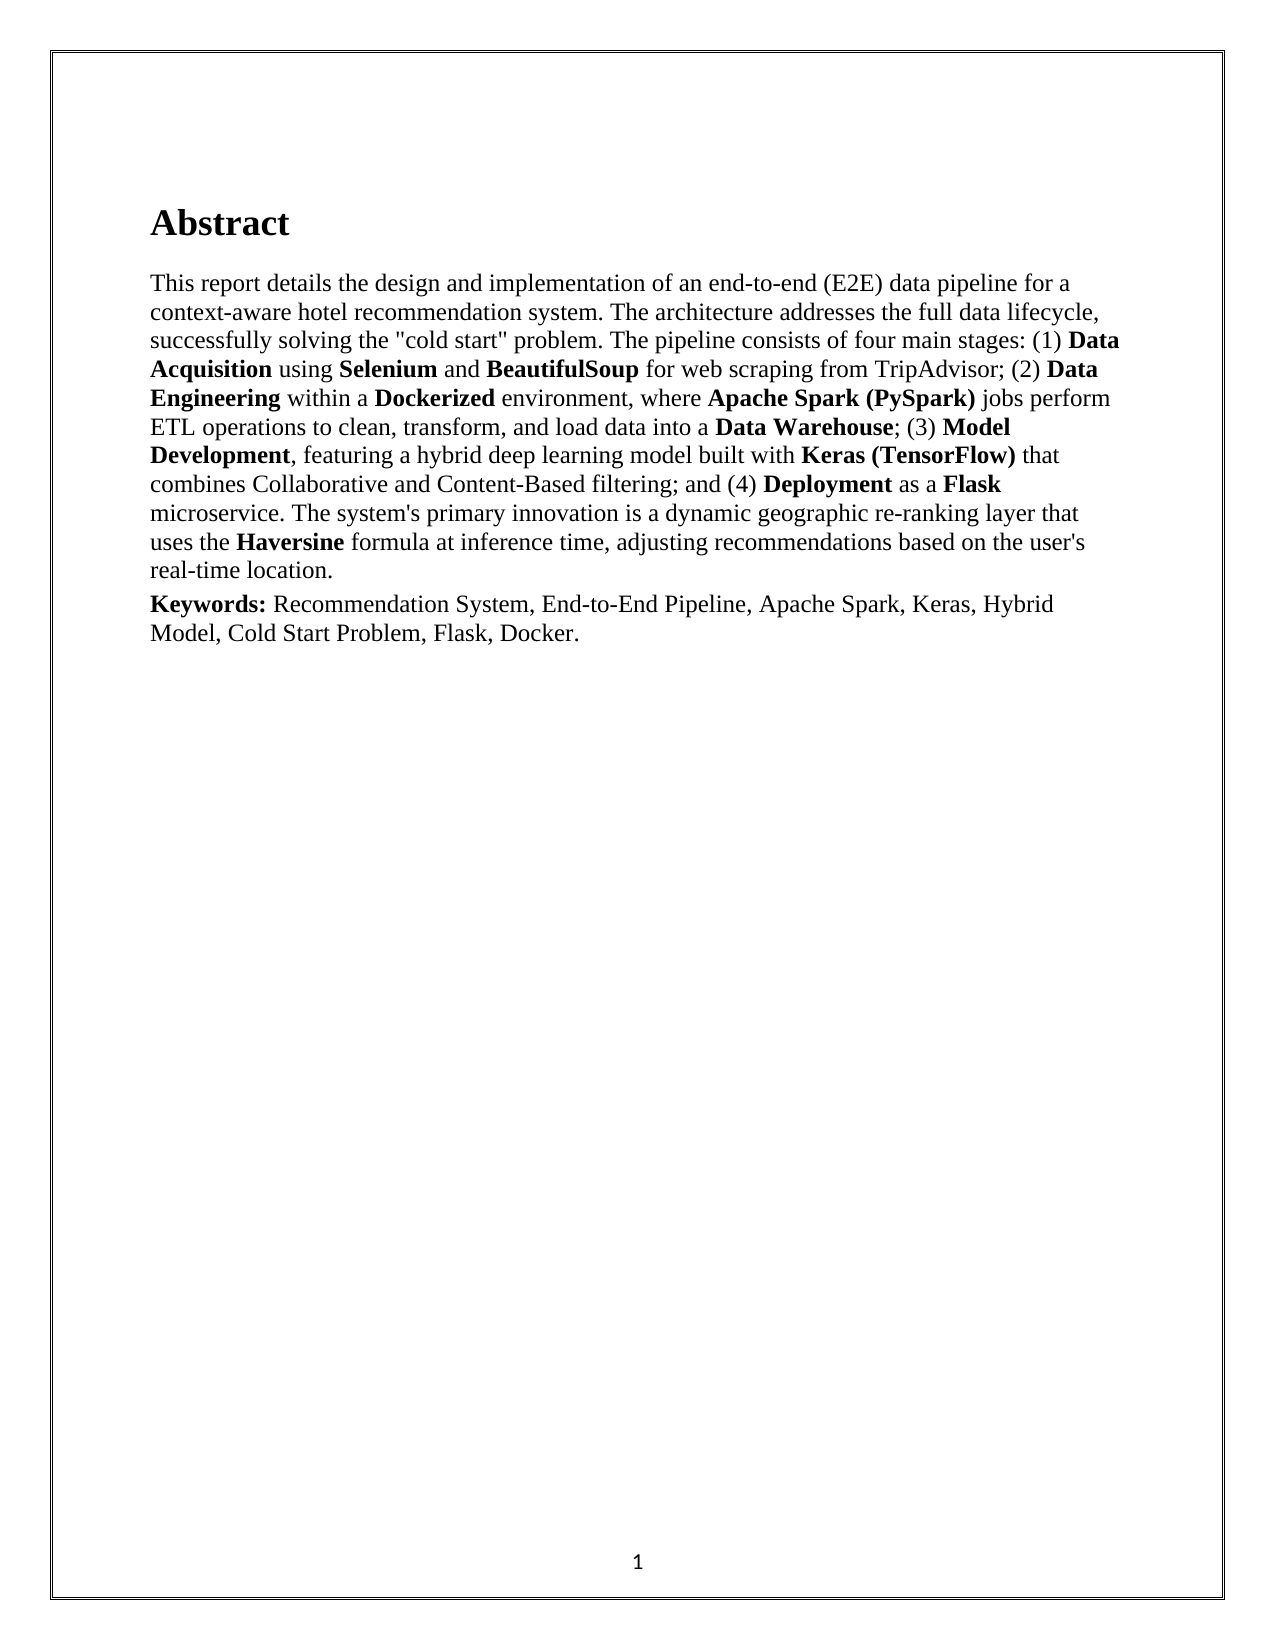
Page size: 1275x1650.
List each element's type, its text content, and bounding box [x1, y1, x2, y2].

text Keywords: Recommendation System, End-to-End Pipeline, Apache Spark, Keras, Hybrid Model, Cold Start Problem, Flask, Docker. [150, 589, 1125, 647]
text This report details the design and implementation of an end-to-end (E2E) data pipeline for a context-aware hotel recommendation system. The architecture addresses the full data lifecycle, successfully solving the "cold start" problem. The pipeline consists of four main stages: (1) Data Acquisition using Selenium and BeautifulSoup for web scraping from TripAdvisor; (2) Data Engineering within a Dockerized environment, where Apache Spark (PySpark) jobs perform ETL operations to clean, transform, and load data into a Data Warehouse; (3) Model Development, featuring a hybrid deep learning model built with Keras (TensorFlow) that combines Collaborative and Content-Based filtering; and (4) Deployment as a Flask microservice. The system's primary innovation is a dynamic geographic re-ranking layer that uses the Haversine formula at inference time, adjusting recommendations based on the user's real-time location. [150, 268, 1125, 584]
subtitle Abstract [150, 200, 1125, 243]
